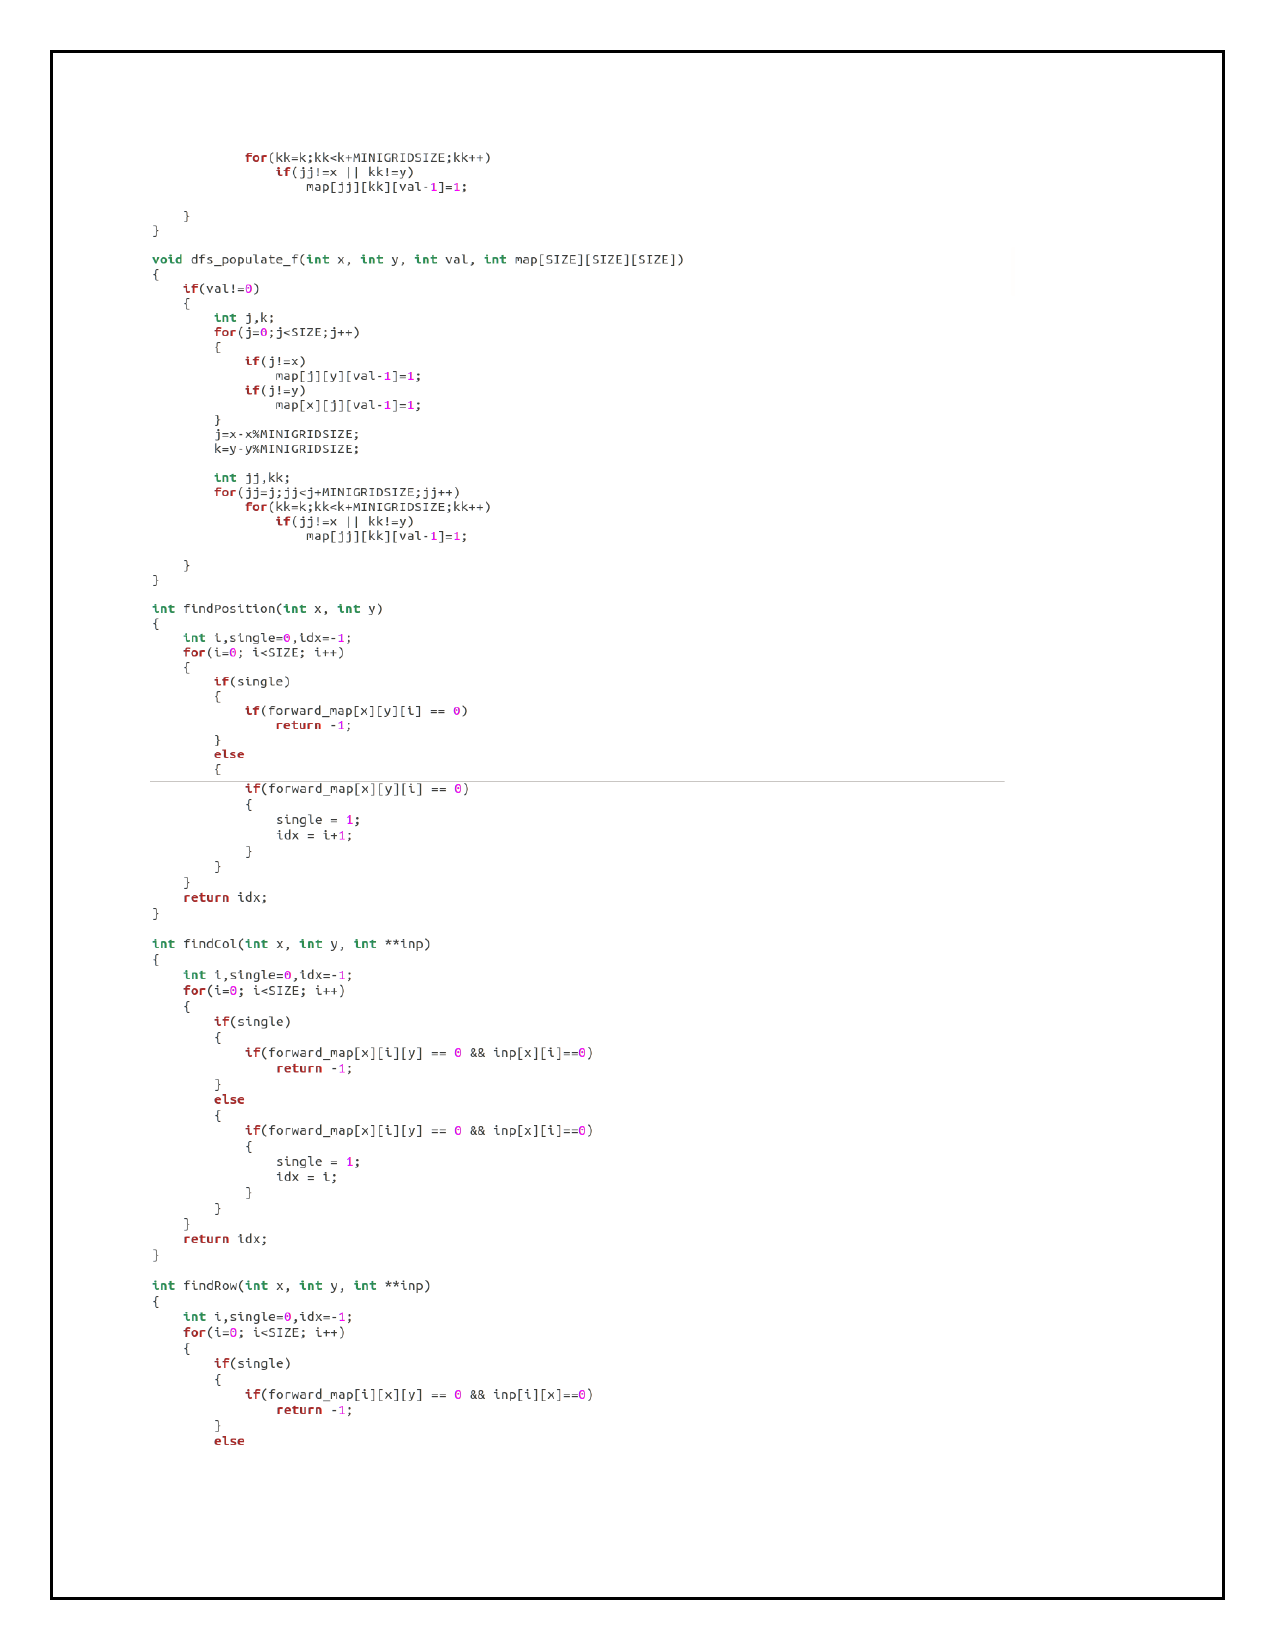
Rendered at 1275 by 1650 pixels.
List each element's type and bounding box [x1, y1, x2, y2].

picture [150, 781, 1005, 1450]
picture [150, 150, 1015, 777]
